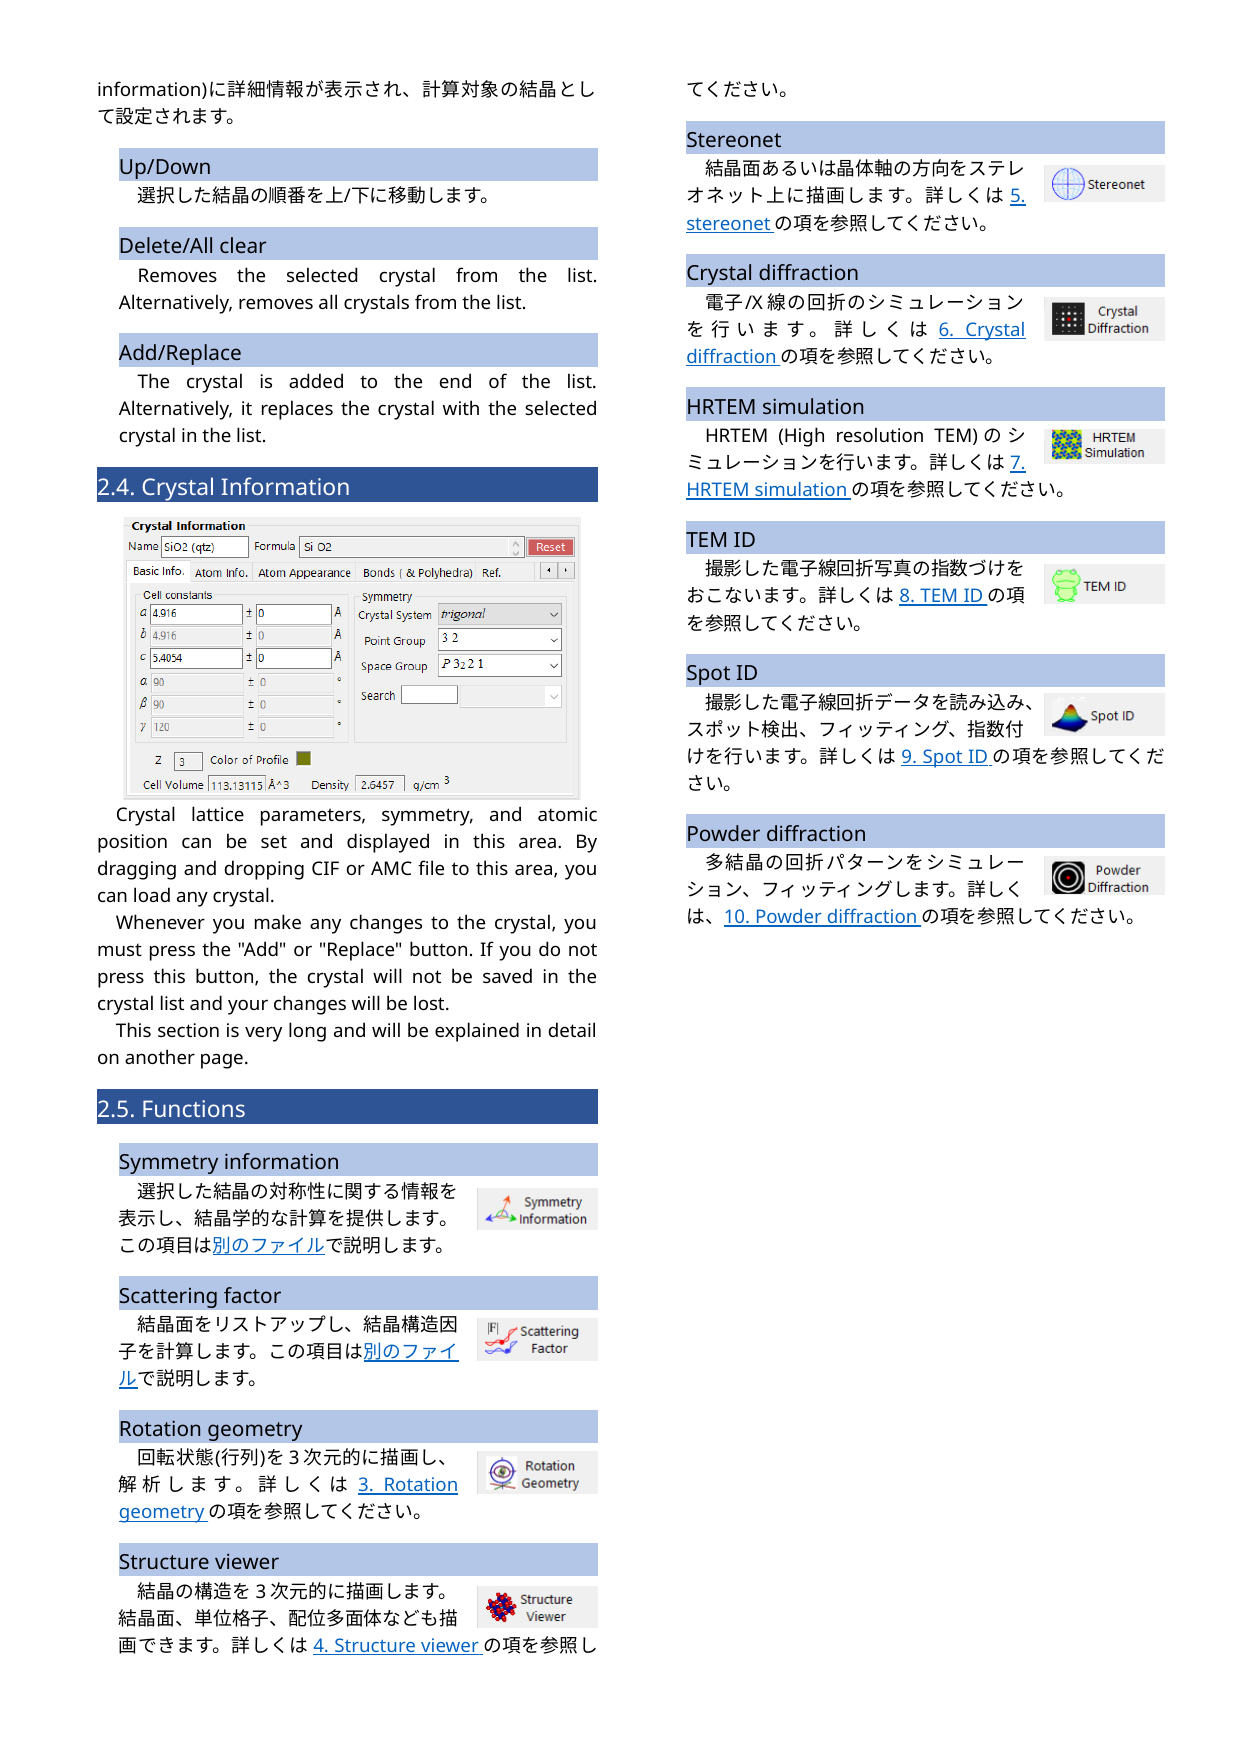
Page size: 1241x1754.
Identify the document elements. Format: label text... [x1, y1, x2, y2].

picture [477, 1451, 598, 1494]
subtitle 2.5. Functions [97, 1089, 598, 1124]
picture [1044, 165, 1166, 202]
text 結晶面あるいは晶体軸の方向をステレオネット上に描画します。詳しくは5. stereonetの項を参照してください。 [686, 154, 1165, 235]
text 電子/X線の回折のシミュレーションを行います。詳しくは6. Crystal diffractionの項を参照してください。 [686, 287, 1165, 369]
picture [1044, 429, 1166, 464]
subtitle Structure viewer [119, 1543, 598, 1576]
text The crystal is added to the end of the list. Alternatively, it replaces the crystal with the selected crystal in the list. [119, 367, 598, 448]
picture [477, 1318, 598, 1361]
text HRTEM (High resolution TEM)のシミュレーションを行います。詳しくは7. HRTEM simulationの項を参照してください。 [686, 421, 1165, 502]
subtitle Delete/All clear [119, 227, 598, 260]
text 結晶面をリストアップし、結晶構造因子を計算します。この項目は別のファイルで説明します。 [119, 1310, 598, 1391]
text Removes the selected crystal from the list. Alternatively, removes all crystals from the list. [119, 260, 598, 314]
subtitle Up/Down [119, 148, 598, 181]
picture [477, 1188, 598, 1230]
subtitle Add/Replace [119, 333, 598, 367]
text 選択した結晶の対称性に関する情報を表示し、結晶学的な計算を提供します。この項目は別のファイルで説明します。 [119, 1176, 598, 1258]
picture [1044, 564, 1166, 604]
text 結晶の構造を3次元的に描画します。結晶面、単位格子、配位多面体なども描画できます。詳しくは4. Structure viewerの項を参照してください。 [686, 75, 1165, 102]
subtitle Scattering factor [119, 1276, 598, 1310]
text Whenever you make any changes to the crystal, you must press the "Add" or "Replace" button. If you do not press this button, the crystal will not be saved in the crystal list and your changes will be lost. [97, 908, 598, 1016]
subtitle Powder diffraction [686, 814, 1165, 848]
picture [1044, 856, 1166, 895]
subtitle Symmetry information [119, 1143, 598, 1176]
text 回転状態(行列)を3次元的に描画し、解析します。詳しくは3. Rotation geometryの項を参照してください。 [119, 1443, 598, 1524]
text 結晶の構造を3次元的に描画します。結晶面、単位格子、配位多面体なども描画できます。詳しくは4. Structure viewerの項を参照してください。 [119, 1576, 598, 1658]
subtitle Stereonet [686, 121, 1165, 154]
picture [1044, 297, 1166, 341]
subtitle Spot ID [686, 654, 1165, 687]
picture [1044, 693, 1166, 736]
picture [123, 517, 581, 800]
subtitle HRTEM simulation [686, 387, 1165, 421]
text 撮影した電子線回折データを読み込み、スポット検出、フィッティング、指数付けを行います。詳しくは9. Spot IDの項を参照してください。 [686, 687, 1165, 796]
subtitle 2.4. Crystal Information [97, 467, 598, 502]
picture [477, 1586, 598, 1628]
text 多結晶の回折パターンをシミュレーション、フィッティングします。詳しくは、10. Powder diffractionの項を参照してください。 [686, 848, 1165, 929]
subtitle TEM ID [686, 521, 1165, 554]
subtitle Crystal diffraction [686, 254, 1165, 287]
text 選択した結晶の順番を上/下に移動します。 [119, 181, 598, 208]
text 撮影した電子線回折写真の指数づけをおこないます。詳しくは8. TEM IDの項を参照してください。 [686, 554, 1165, 635]
text This section is very long and will be explained in detail on another page. [97, 1016, 598, 1070]
text リスト内から結晶を選択すると、下の画面(Crystal information)に詳細情報が表示され、計算対象の結晶として設定されます。 [97, 75, 598, 129]
subtitle Rotation geometry [119, 1410, 598, 1443]
